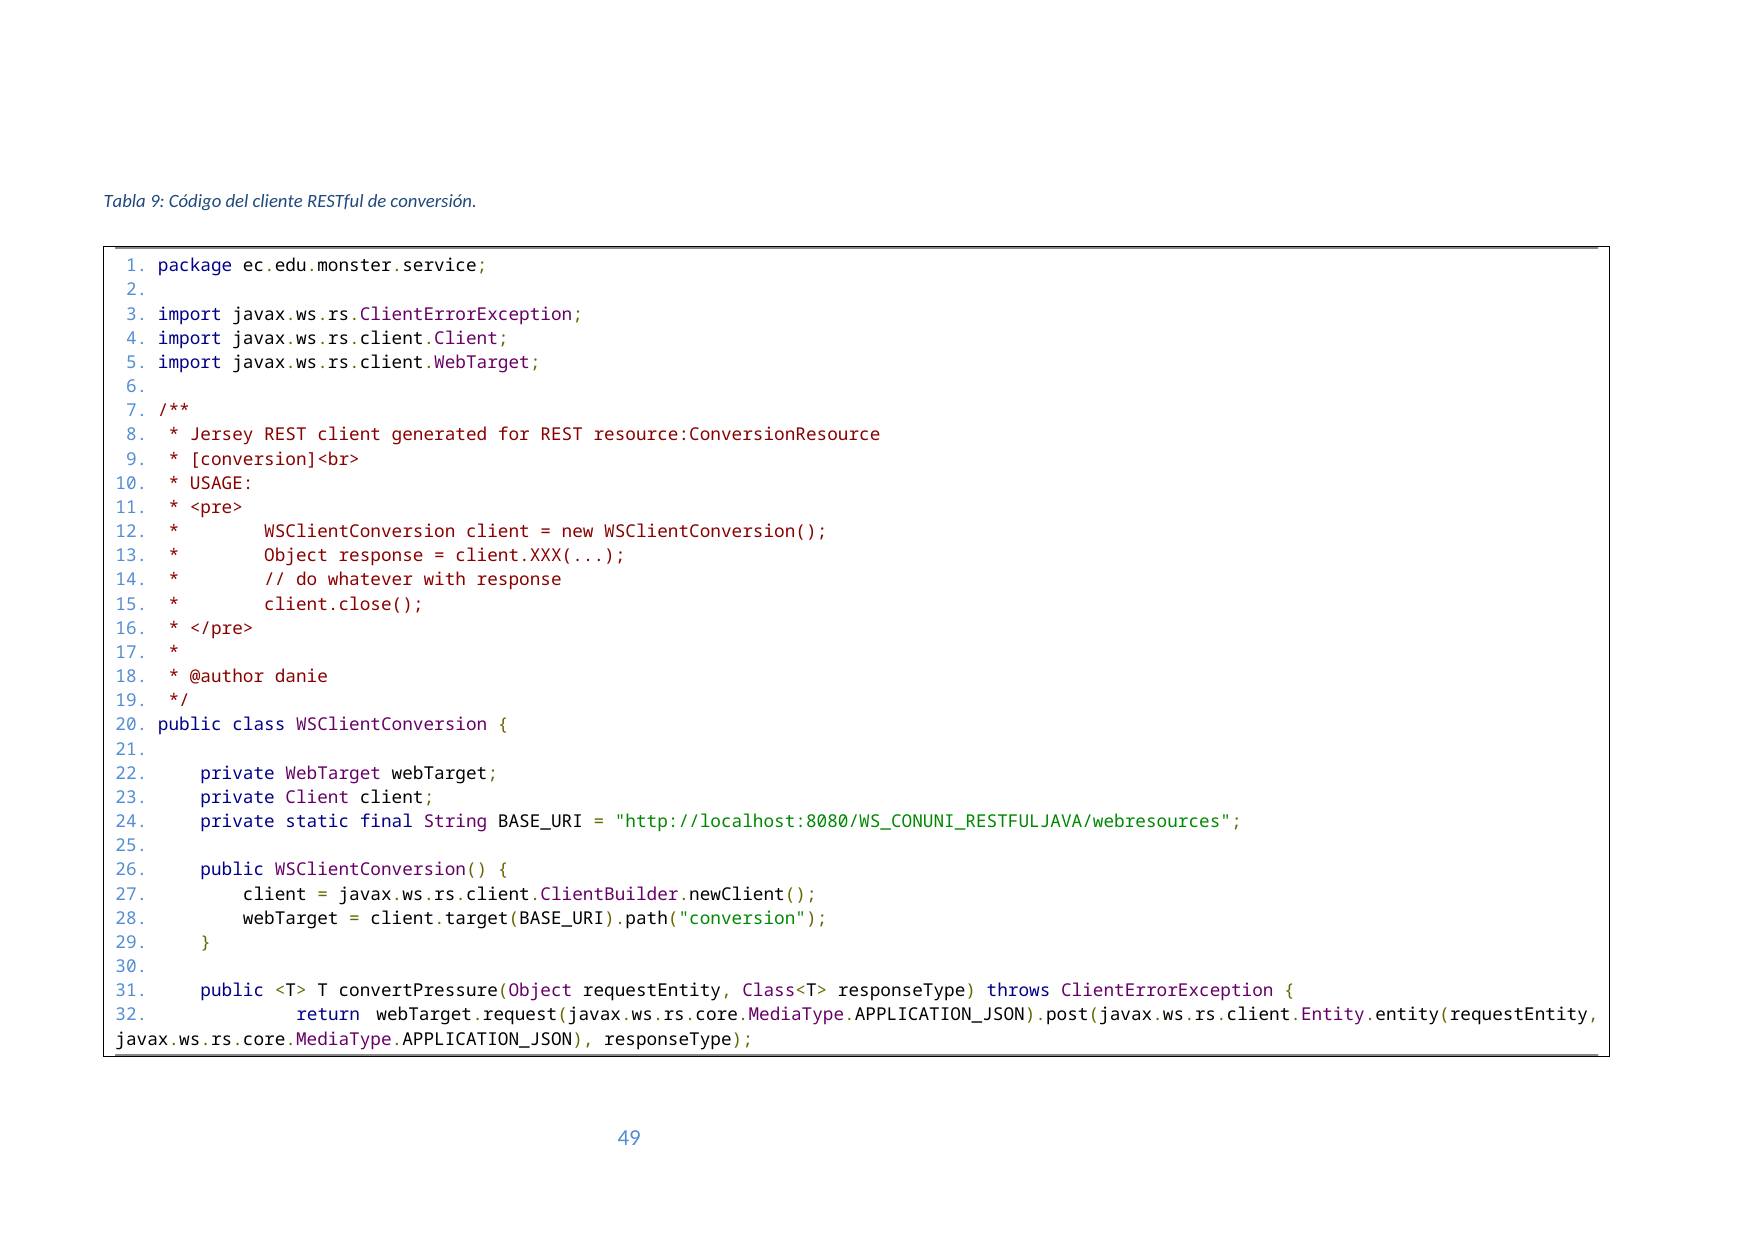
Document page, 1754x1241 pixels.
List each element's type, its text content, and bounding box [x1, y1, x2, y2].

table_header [104, 247, 1609, 1056]
text Tabla 9: Código del cliente RESTful de conversión. [103, 190, 1621, 213]
